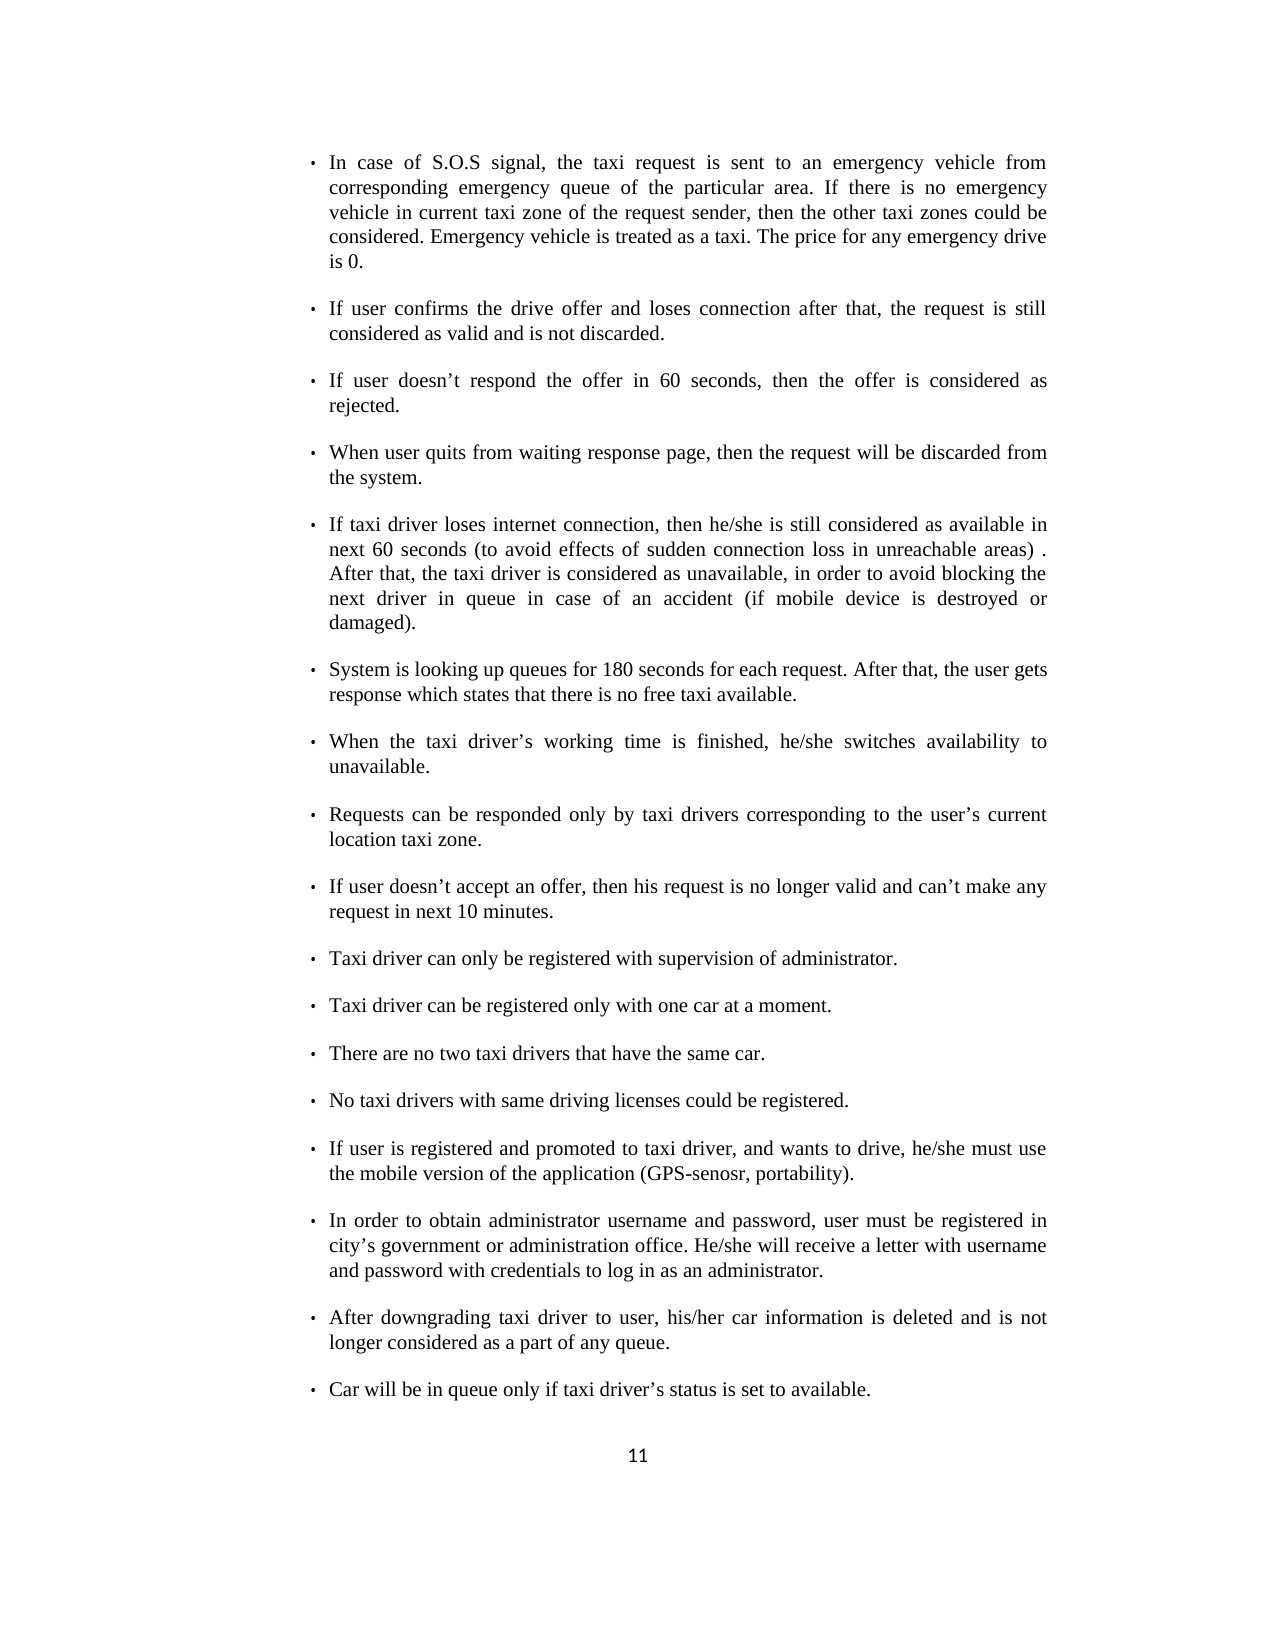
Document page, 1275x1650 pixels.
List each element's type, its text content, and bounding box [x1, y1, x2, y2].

list System is looking up queues for 180 seconds for each request. After that, the user gets response which states that there is no free taxi available. [308, 657, 1048, 706]
list If user confirms the drive offer and loses connection after that, the request is still considered as valid and is not discarded. [308, 296, 1048, 345]
list When the taxi driver’s working time is finished, he/she switches availability to unavailable. [308, 729, 1048, 778]
list Taxi driver can only be registered with supervision of administrator. [308, 946, 1048, 970]
list When user quits from waiting response page, then the request will be discarded from the system. [308, 440, 1048, 489]
list No taxi drivers with same driving licenses could be registered. [308, 1088, 1048, 1113]
list Car will be in queue only if taxi driver’s status is set to available. [308, 1377, 1048, 1401]
list In case of S.O.S signal, the taxi request is sent to an emergency vehicle from corresponding emergency queue of the particular area. If there is no emergency vehicle in current taxi zone of the request sender, then the other taxi zones could be considered. Emergency vehicle is treated as a taxi. The price for any emergency drive is 0. [308, 150, 1048, 273]
list If user doesn’t respond the offer in 60 seconds, then the offer is considered as rejected. [308, 368, 1048, 417]
list If user is registered and promoted to taxi driver, and wants to drive, he/she must use the mobile version of the application (GPS-senosr, portability). [308, 1136, 1048, 1185]
list There are no two taxi drivers that have the same car. [308, 1041, 1048, 1066]
list In order to obtain administrator username and password, user must be registered in city’s government or administration office. He/she will receive a letter with username and password with credentials to log in as an administrator. [308, 1208, 1048, 1282]
list After downgrading taxi driver to user, his/her car information is deleted and is not longer considered as a part of any queue. [308, 1305, 1048, 1354]
list If user doesn’t accept an offer, then his request is no longer valid and can’t make any request in next 10 minutes. [308, 873, 1048, 923]
list If taxi driver loses internet connection, then he/she is still considered as available in next 60 seconds (to avoid effects of sudden connection loss in unreachable areas) . After that, the taxi driver is considered as unavailable, in order to avoid blocking the next driver in queue in case of an accident (if mobile device is destroyed or damaged). [308, 512, 1048, 634]
list Taxi driver can be registered only with one car at a moment. [308, 993, 1048, 1018]
list Requests can be responded only by taxi drivers corresponding to the user’s current location taxi zone. [308, 801, 1048, 851]
